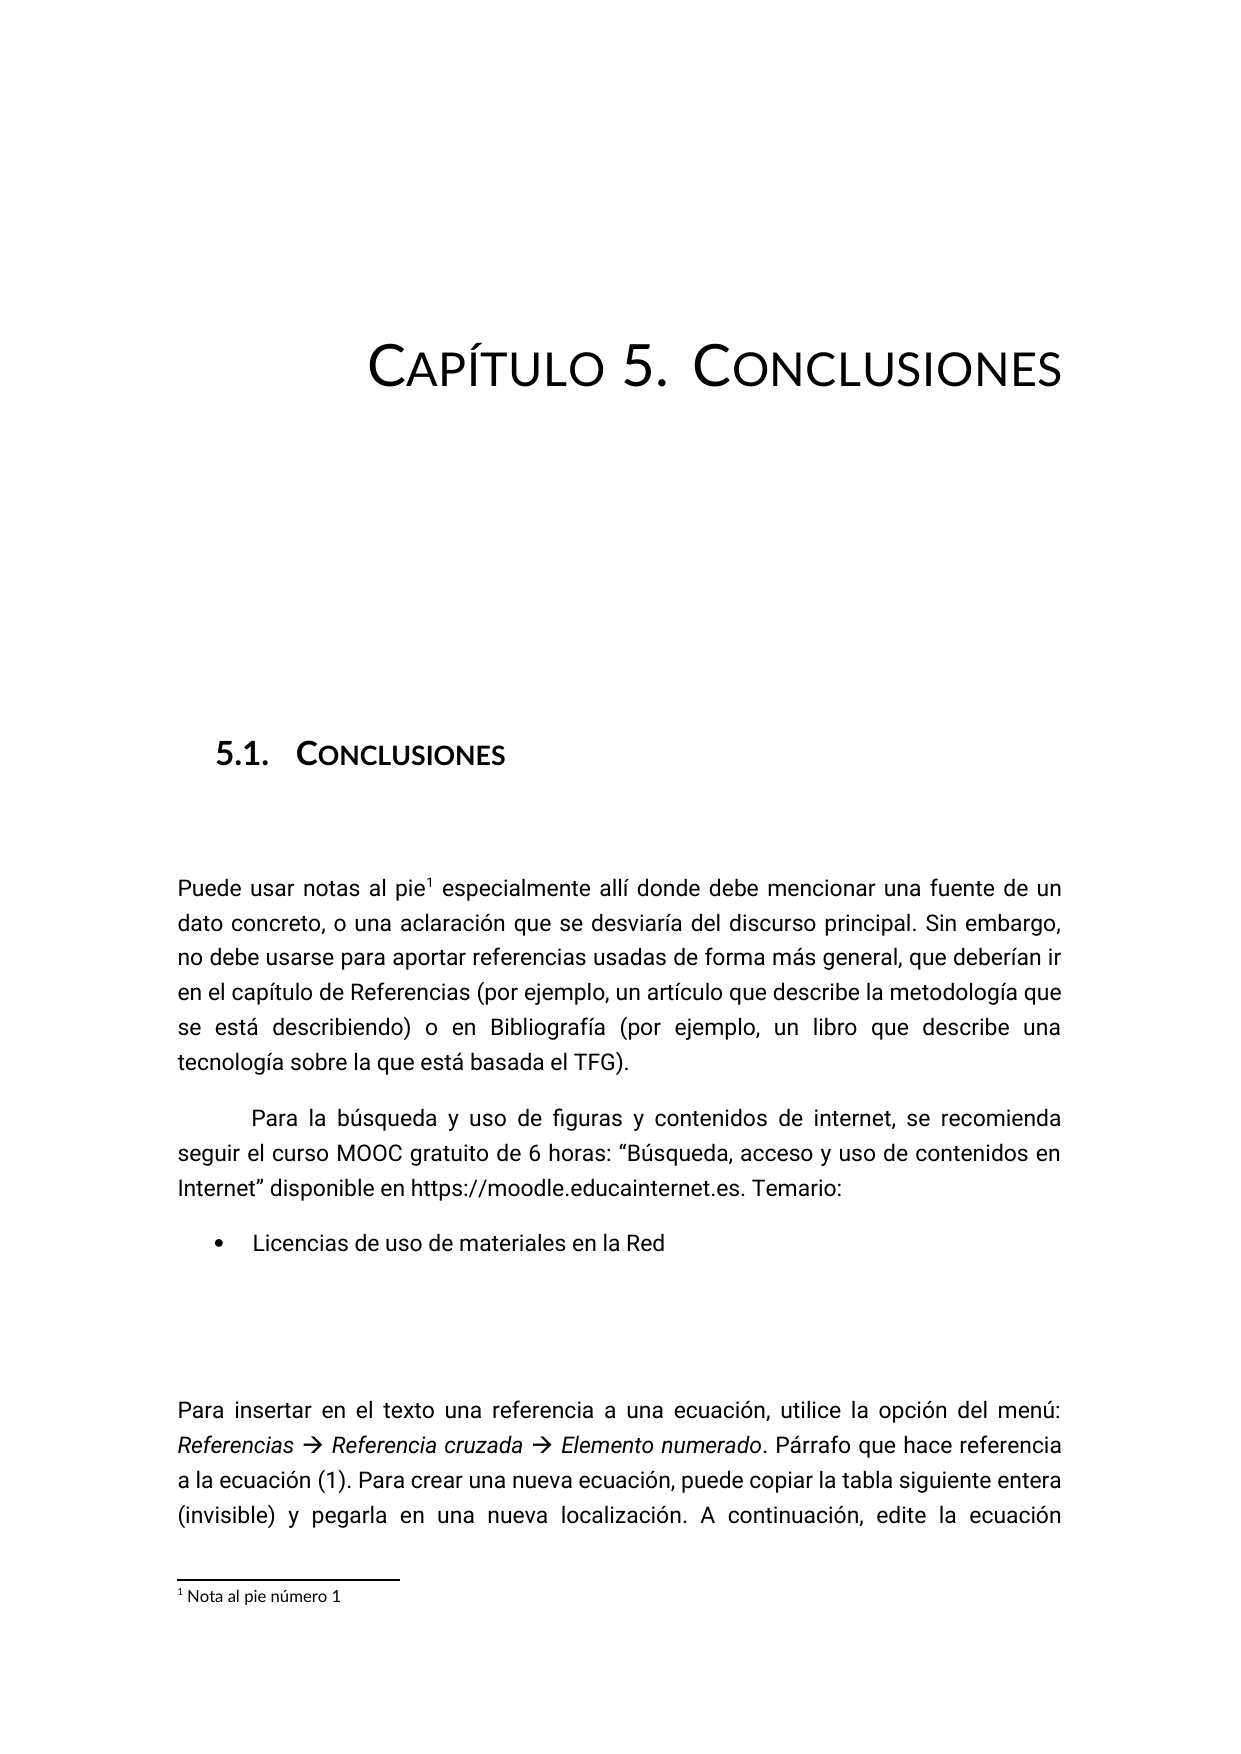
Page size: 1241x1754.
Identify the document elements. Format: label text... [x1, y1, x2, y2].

text Puede usar notas al pie especialmente allí donde debe mencionar una fuente de un dato concreto, o una aclaración que se desviaría del discurso principal. Sin embargo, no debe usarse para aportar referencias usadas de forma más general, que deberían ir en el capítulo de Referencias (por ejemplo, un artículo que describe la metodología que se está describiendo) o en Bibliografía (por ejemplo, un libro que describe una tecnología sobre la que está basada el TFG). [177, 875, 1063, 1076]
subtitle Conclusiones [215, 732, 1063, 772]
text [177, 1398, 1063, 1529]
subtitle Conclusiones [177, 329, 1063, 399]
list Licencias de uso de materiales en la Red [215, 1231, 1063, 1257]
text Para la búsqueda y uso de figuras y contenidos de internet, se recomienda seguir el curso MOOC gratuito de 6 horas: “Búsqueda, acceso y uso de contenidos en Internet” disponible en https://moodle.educainternet.es. Temario: [177, 1105, 1063, 1202]
